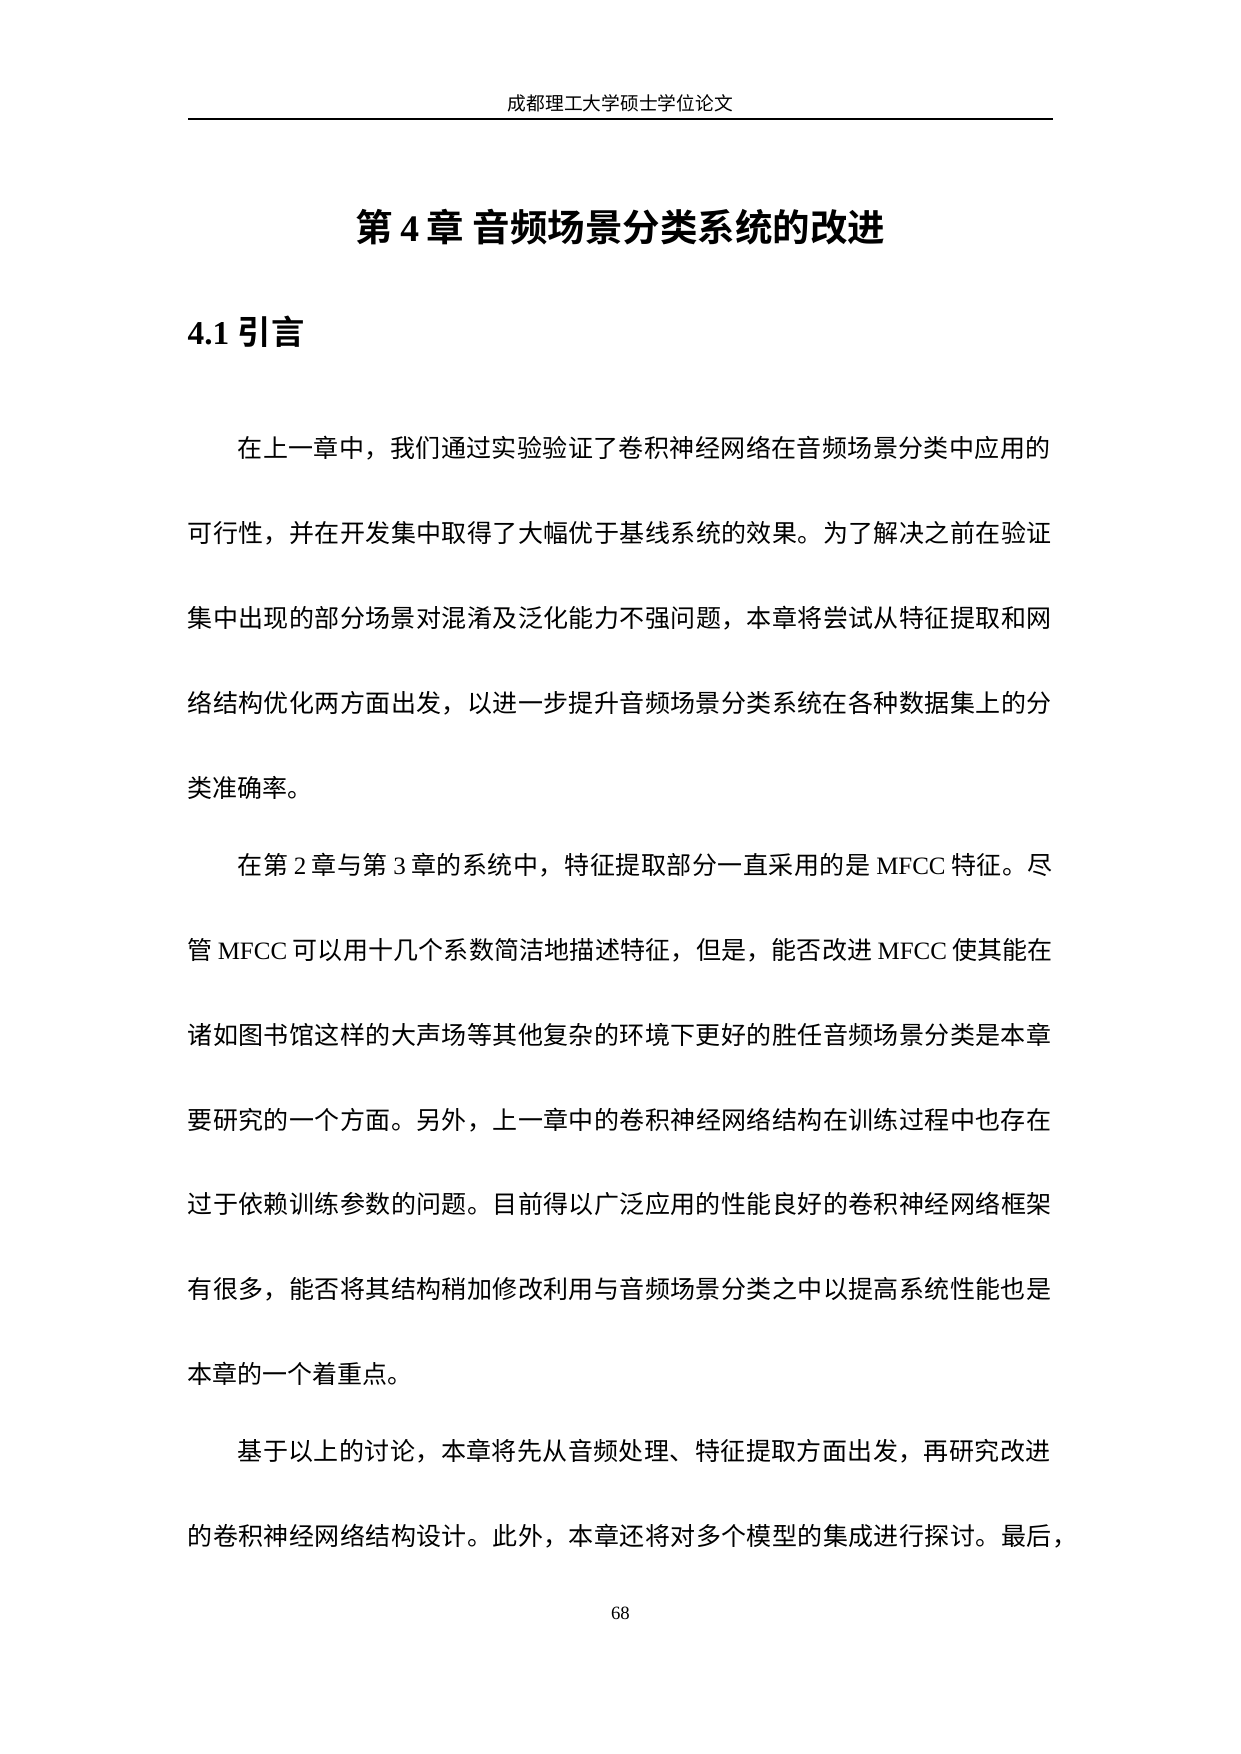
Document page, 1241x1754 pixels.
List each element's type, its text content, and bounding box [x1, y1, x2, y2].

text 在第2章与第3章的系统中，特征提取部分一直采用的是MFCC特征。尽管MFCC可以用十几个系数简洁地描述特征，但是，能否改进MFCC使其能在诸如图书馆这样的大声场等其他复杂的环境下更好的胜任音频场景分类是本章要研究的一个方面。另外，上一章中的卷积神经网络结构在训练过程中也存在过于依赖训练参数的问题。目前得以广泛应用的性能良好的卷积神经网络框架有很多，能否将其结构稍加修改利用与音频场景分类之中以提高系统性能也是本章的一个着重点。 [187, 829, 1053, 1407]
text 在上一章中，我们通过实验验证了卷积神经网络在音频场景分类中应用的可行性，并在开发集中取得了大幅优于基线系统的效果。为了解决之前在验证集中出现的部分场景对混淆及泛化能力不强问题，本章将尝试从特征提取和网络结构优化两方面出发，以进一步提升音频场景分类系统在各种数据集上的分类准确率。 [187, 413, 1053, 821]
subtitle 4.1 引言 [187, 296, 1053, 364]
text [187, 1416, 1053, 1569]
subtitle 第4章 音频场景分类系统的改进 [187, 191, 1053, 258]
